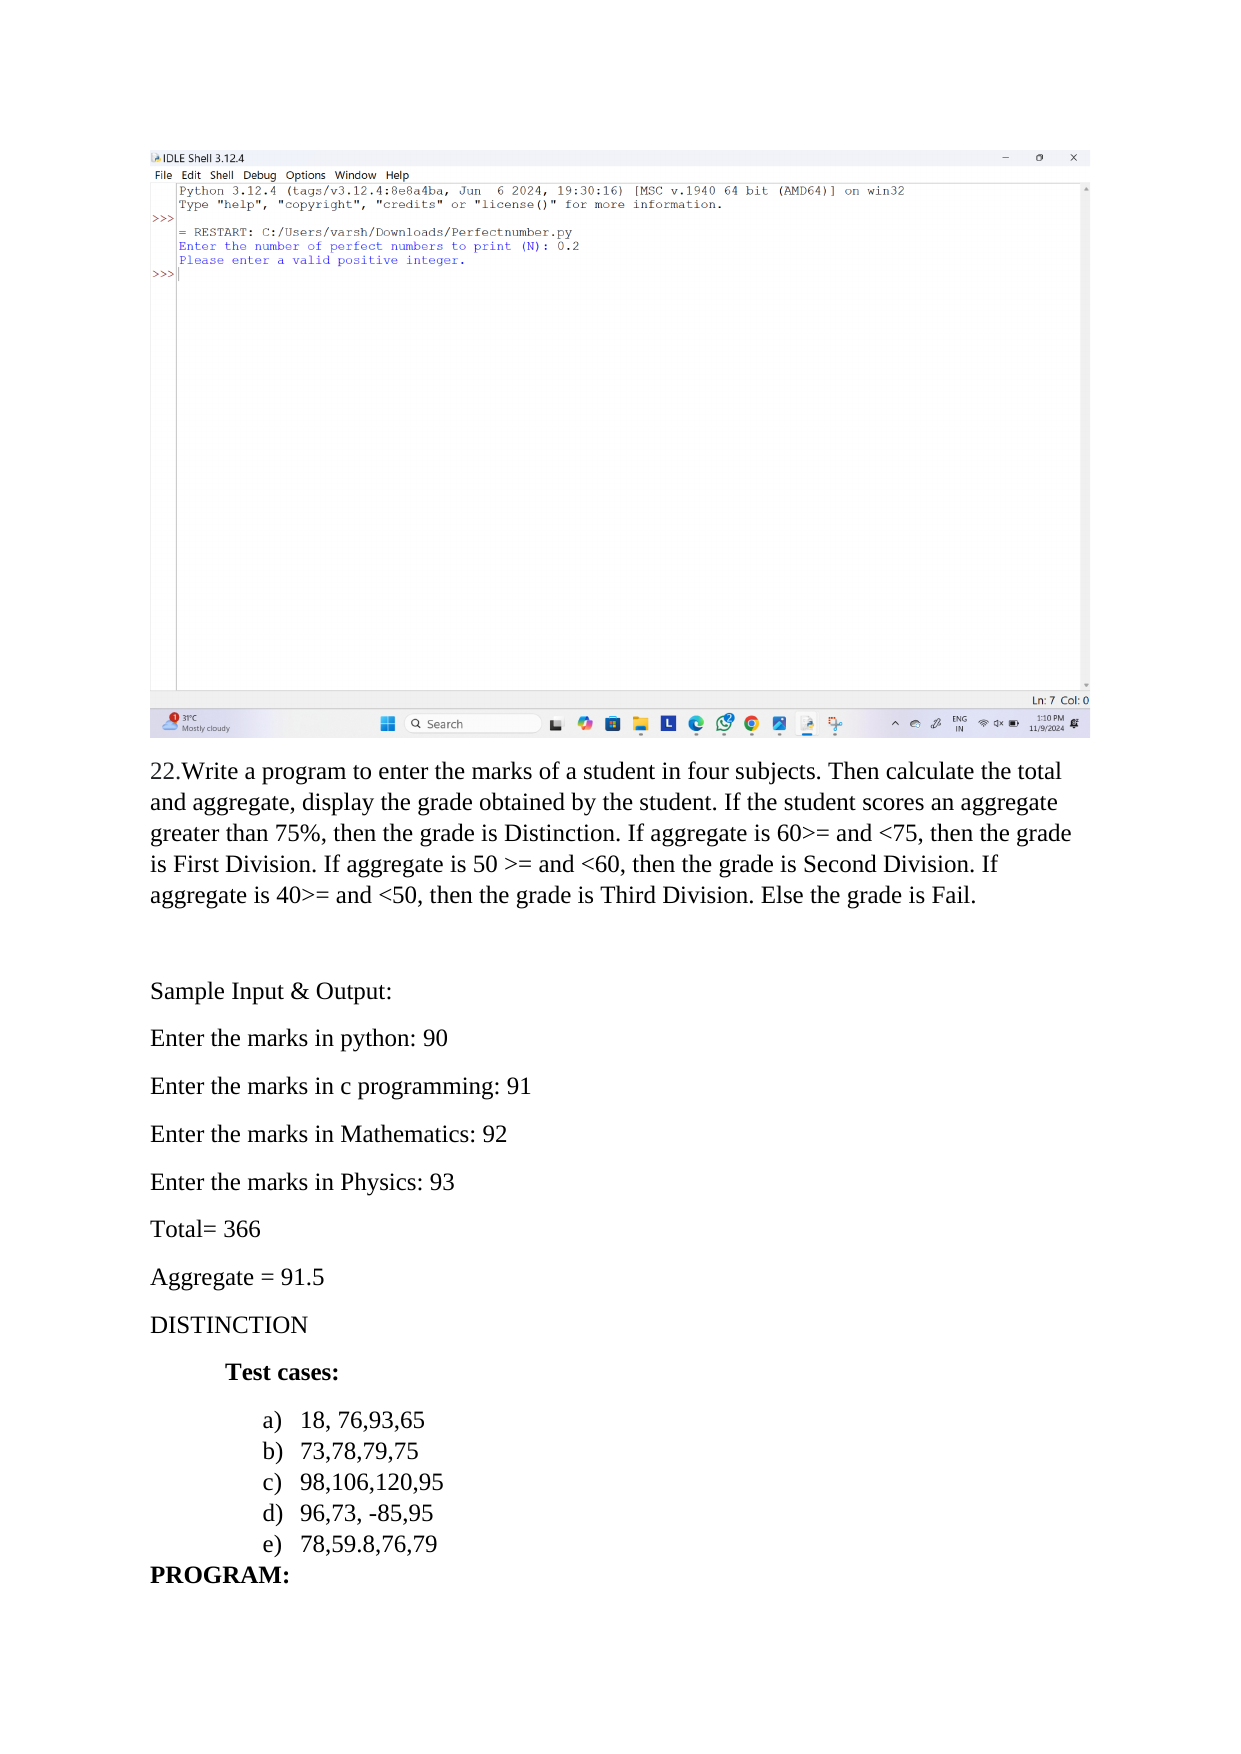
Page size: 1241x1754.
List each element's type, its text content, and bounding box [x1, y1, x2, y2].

text DISTINCTION [150, 1310, 1090, 1338]
text PROGRAM: [150, 1560, 1090, 1589]
text Test cases: [225, 1357, 1090, 1386]
picture [150, 150, 1091, 738]
list 98,106,120,95 [262, 1467, 1090, 1496]
text Enter the marks in python: 90 [150, 1023, 1090, 1052]
list 78,59.8,76,79 [262, 1529, 1090, 1558]
text Aggregate = 91.5 [150, 1262, 1090, 1291]
list 73,78,79,75 [262, 1436, 1090, 1465]
text Enter the marks in Mathematics: 92 [150, 1119, 1090, 1148]
text 22.Write a program to enter the marks of a student in four subjects. Then calculate the total and aggregate, display the grade obtained by the student. If the student scores an aggregate greater than 75%, then the grade is Distinction. If aggregate is 60>= and <75, then the grade is First Division. If aggregate is 50 >= and <60, then the grade is Second Division. If aggregate is 40>= and <50, then the grade is Third Division. Else the grade is Fail. [150, 756, 1090, 909]
text Total= 366 [150, 1214, 1090, 1243]
list 18, 76,93,65 [262, 1405, 1090, 1434]
list 96,73, -85,95 [262, 1498, 1090, 1527]
text Sample Input & Output: [150, 976, 1090, 1004]
text Enter the marks in c programming: 91 [150, 1071, 1090, 1100]
text Enter the marks in Physics: 93 [150, 1167, 1090, 1195]
